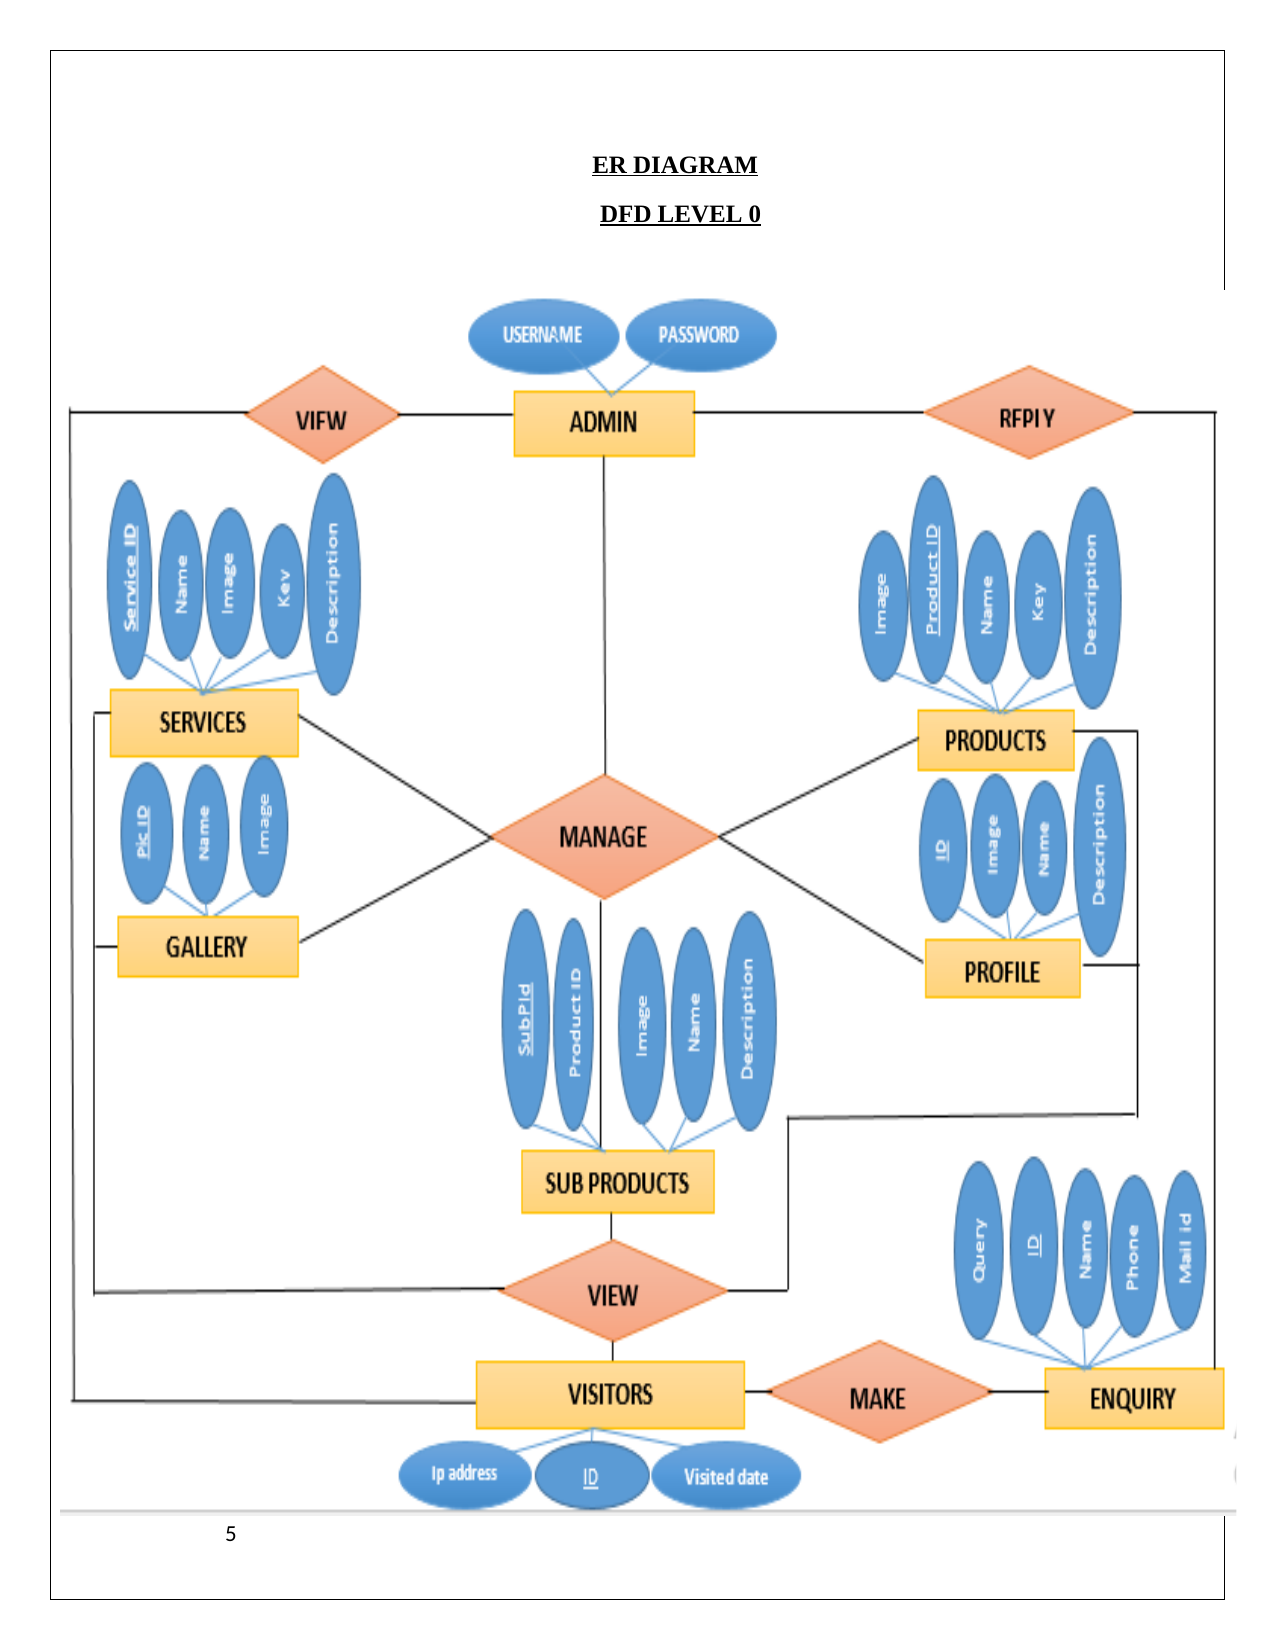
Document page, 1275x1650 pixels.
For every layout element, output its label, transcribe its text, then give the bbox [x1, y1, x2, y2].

text ER DIAGRAM [225, 150, 1125, 179]
picture [60, 290, 1237, 1516]
text DFD LEVEL 0 [525, 199, 1125, 228]
